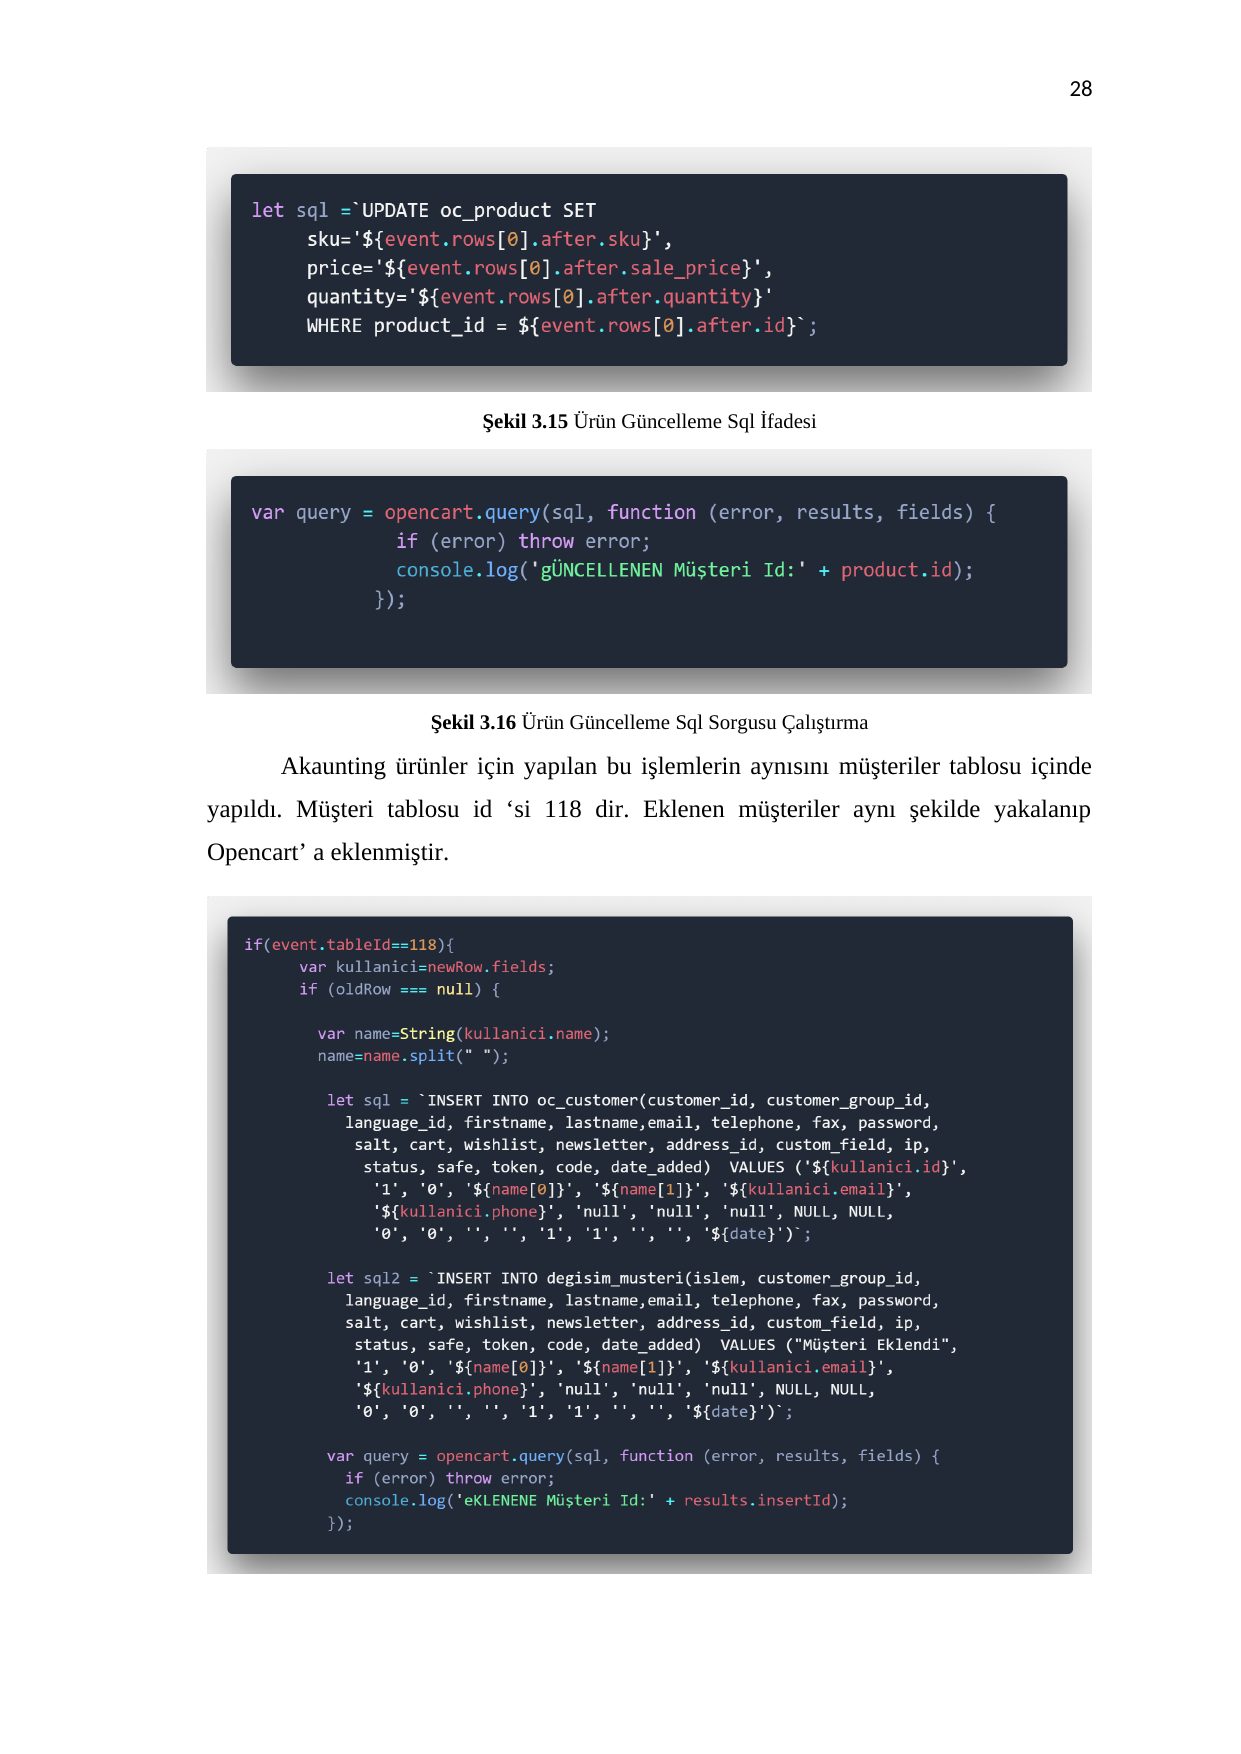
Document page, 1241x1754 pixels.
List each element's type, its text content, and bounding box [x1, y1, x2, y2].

text Şekil 3.15 Ürün Güncelleme Sql İfadesi [207, 408, 1092, 433]
text Akaunting ürünler için yapılan bu işlemlerin aynısını müşteriler tablosu içinde yapıldı. Müşteri tablosu id ‘si 118 dir. Eklenen müşteriler aynı şekilde yakalanıp Opencart’ a eklenmiştir. [207, 751, 1092, 866]
picture [206, 449, 1092, 694]
picture [206, 147, 1092, 392]
text Şekil 3.16 Ürün Güncelleme Sql Sorgusu Çalıştırma [207, 710, 1092, 734]
picture [207, 896, 1092, 1574]
